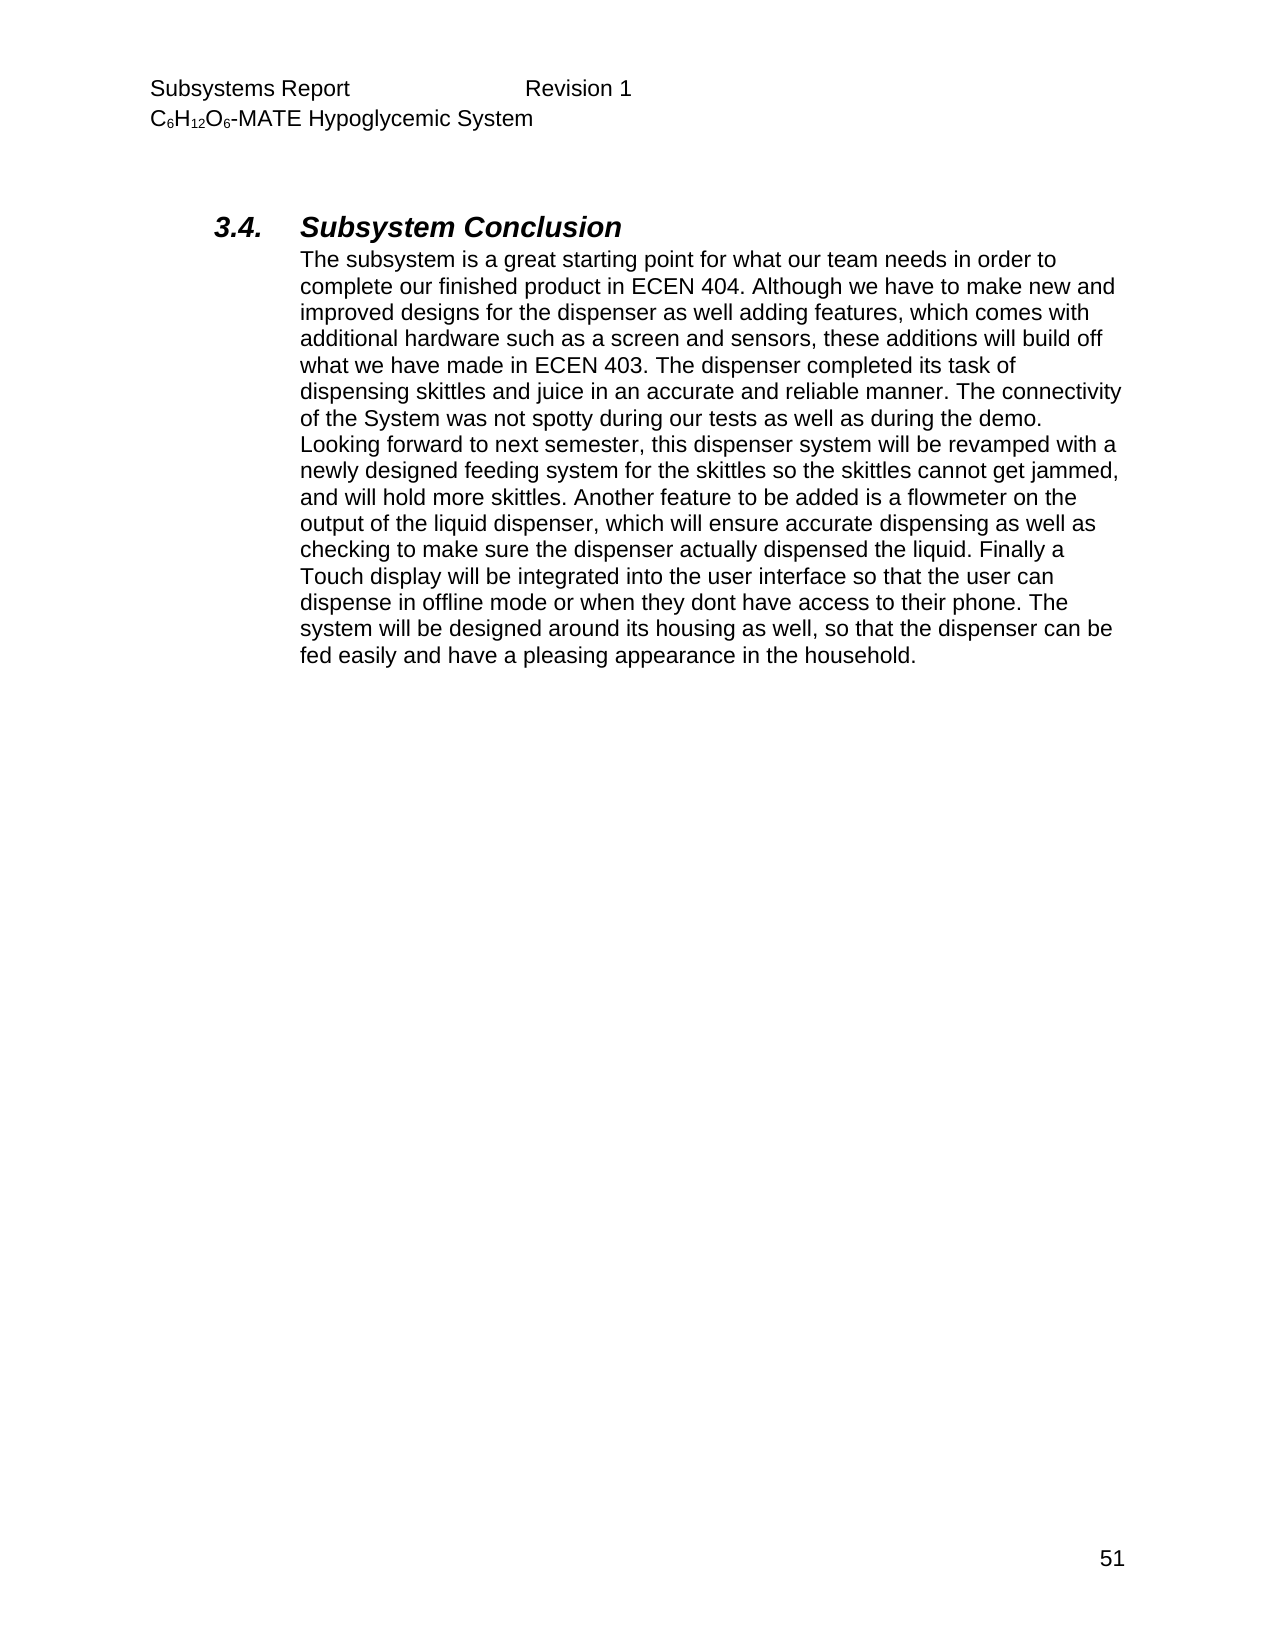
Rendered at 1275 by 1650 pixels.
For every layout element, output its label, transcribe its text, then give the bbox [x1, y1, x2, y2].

subtitle Subsystem Conclusion [262, 210, 1125, 244]
text Looking forward to next semester, this dispenser system will be revamped with a newly designed feeding system for the skittles so the skittles cannot get jammed, and will hold more skittles. Another feature to be added is a flowmeter on the output of the liquid dispenser, which will ensure accurate dispensing as well as checking to make sure the dispenser actually dispensed the liquid. Finally a Touch display will be integrated into the user interface so that the user can dispense in offline mode or when they dont have access to their phone. The system will be designed around its housing as well, so that the dispenser can be fed easily and have a pleasing appearance in the household. [300, 431, 1125, 668]
text The subsystem is a great starting point for what our team needs in order to complete our finished product in ECEN 404. Although we have to make new and improved designs for the dispenser as well adding features, which comes with additional hardware such as a screen and sensors, these additions will build off what we have made in ECEN 403. The dispenser completed its task of dispensing skittles and juice in an accurate and reliable manner. The connectivity of the System was not spotty during our tests as well as during the demo. [300, 246, 1125, 431]
